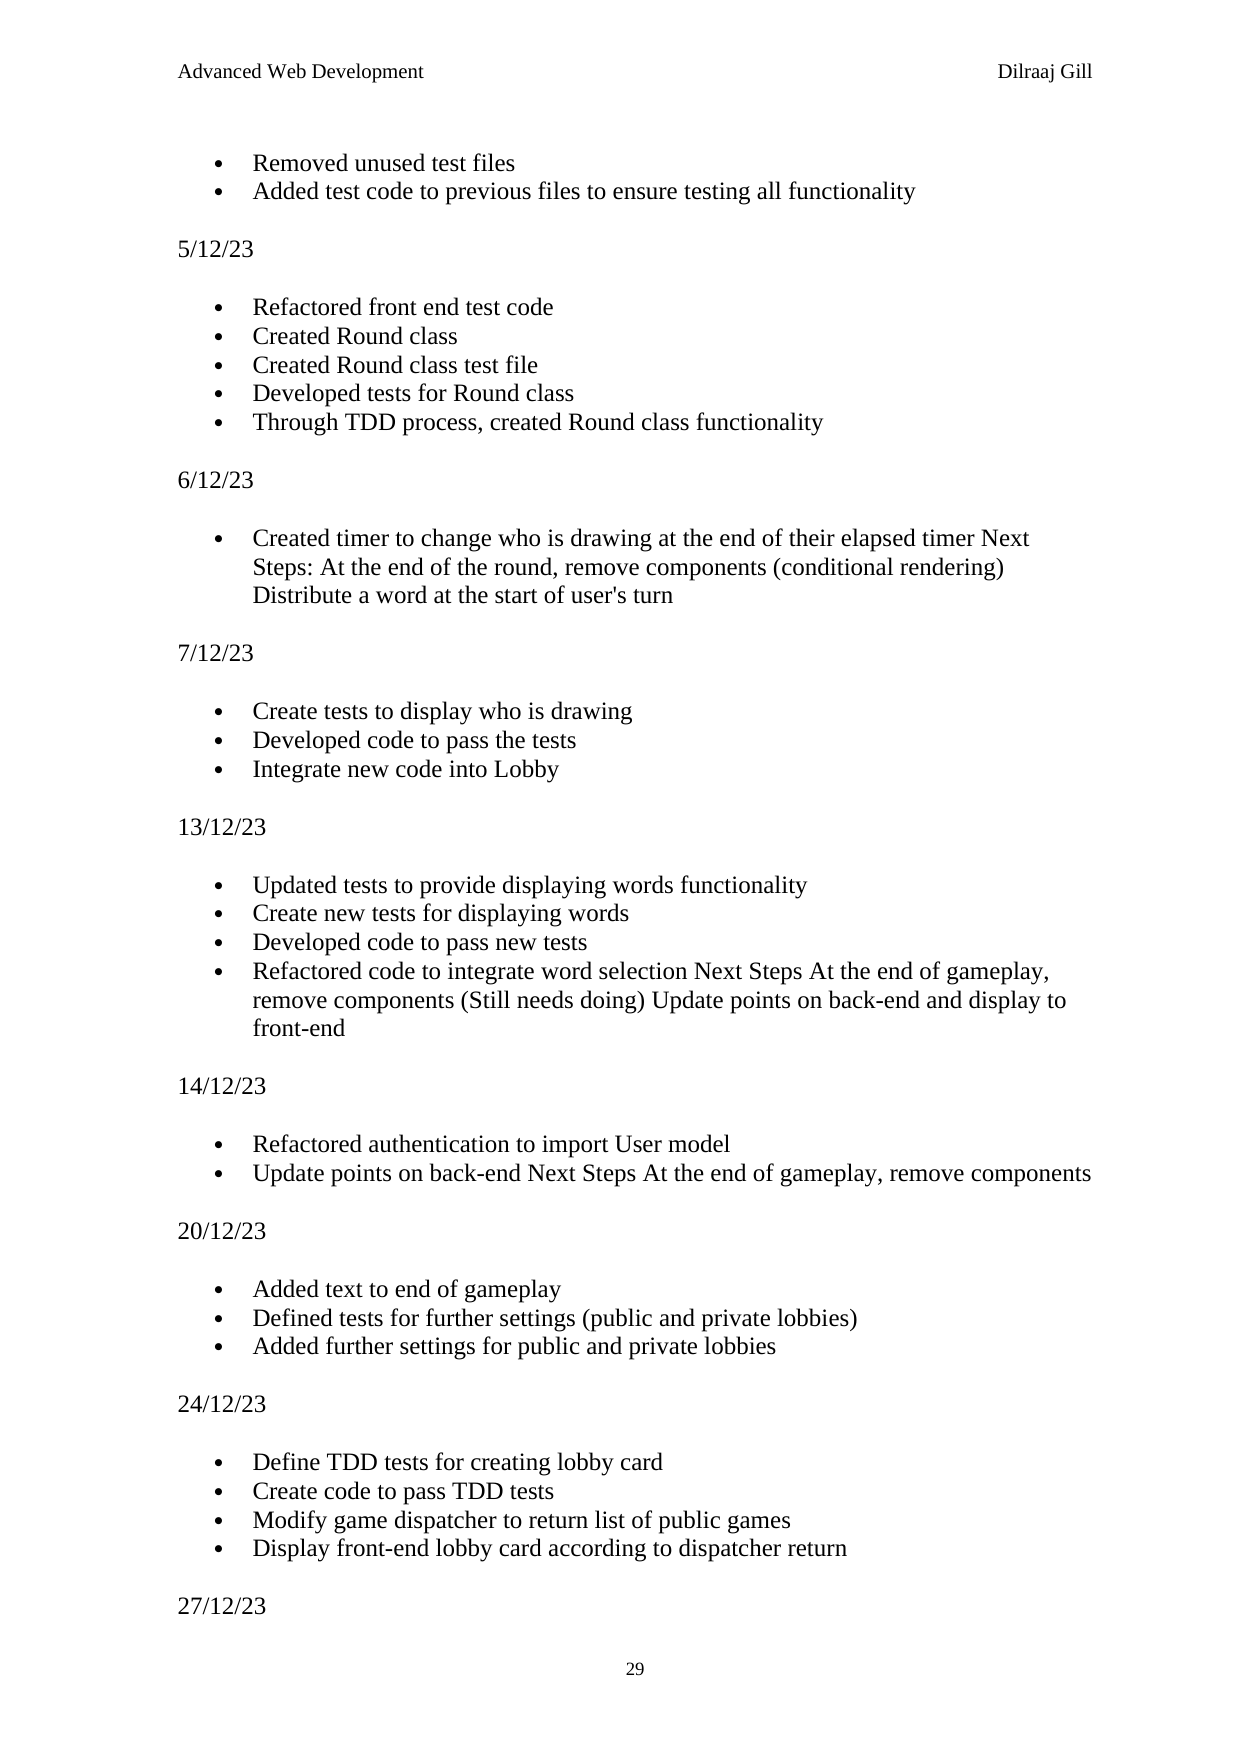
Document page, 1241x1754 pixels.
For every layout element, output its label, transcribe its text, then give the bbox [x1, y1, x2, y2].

text 5/12/23 [177, 234, 1092, 263]
text 13/12/23 [177, 812, 1092, 841]
list Updated tests to provide displaying words functionality [215, 870, 1092, 898]
list Refactored code to integrate word selection Next Steps At the end of gameplay, remove components (Still needs doing) Update points on back-end and display to front-end [215, 956, 1092, 1042]
text 20/12/23 [177, 1216, 1092, 1245]
list Added test code to previous files to ensure testing all functionality [215, 176, 1092, 205]
list Integrate new code into Lobby [215, 754, 1092, 783]
list Created Round class [215, 321, 1092, 350]
list Removed unused test files [215, 148, 1092, 176]
list Refactored front end test code [215, 292, 1092, 321]
list Developed tests for Round class [215, 378, 1092, 407]
list Defined tests for further settings (public and private lobbies) [215, 1303, 1092, 1331]
text 27/12/23 [177, 1591, 1092, 1620]
list Created timer to change who is drawing at the end of their elapsed timer Next Steps: At the end of the round, remove components (conditional rendering) Distribute a word at the start of user's turn [215, 523, 1092, 609]
list Update points on back-end Next Steps At the end of gameplay, remove components [215, 1158, 1092, 1187]
text 24/12/23 [177, 1389, 1092, 1418]
text 6/12/23 [177, 465, 1092, 494]
list Created Round class test file [215, 350, 1092, 378]
list Define TDD tests for creating lobby card [215, 1447, 1092, 1476]
text 14/12/23 [177, 1071, 1092, 1100]
list Added further settings for public and private lobbies [215, 1331, 1092, 1360]
list Added text to end of gameplay [215, 1274, 1092, 1303]
list Create tests to display who is drawing [215, 696, 1092, 725]
list Display front-end lobby card according to dispatcher return [215, 1533, 1092, 1562]
text 7/12/23 [177, 638, 1092, 667]
list Developed code to pass new tests [215, 927, 1092, 956]
list Refactored authentication to import User model [215, 1129, 1092, 1158]
list Create new tests for displaying words [215, 898, 1092, 927]
list Modify game dispatcher to return list of public games [215, 1505, 1092, 1533]
list Developed code to pass the tests [215, 725, 1092, 754]
list Through TDD process, created Round class functionality [215, 407, 1092, 436]
list Create code to pass TDD tests [215, 1476, 1092, 1505]
